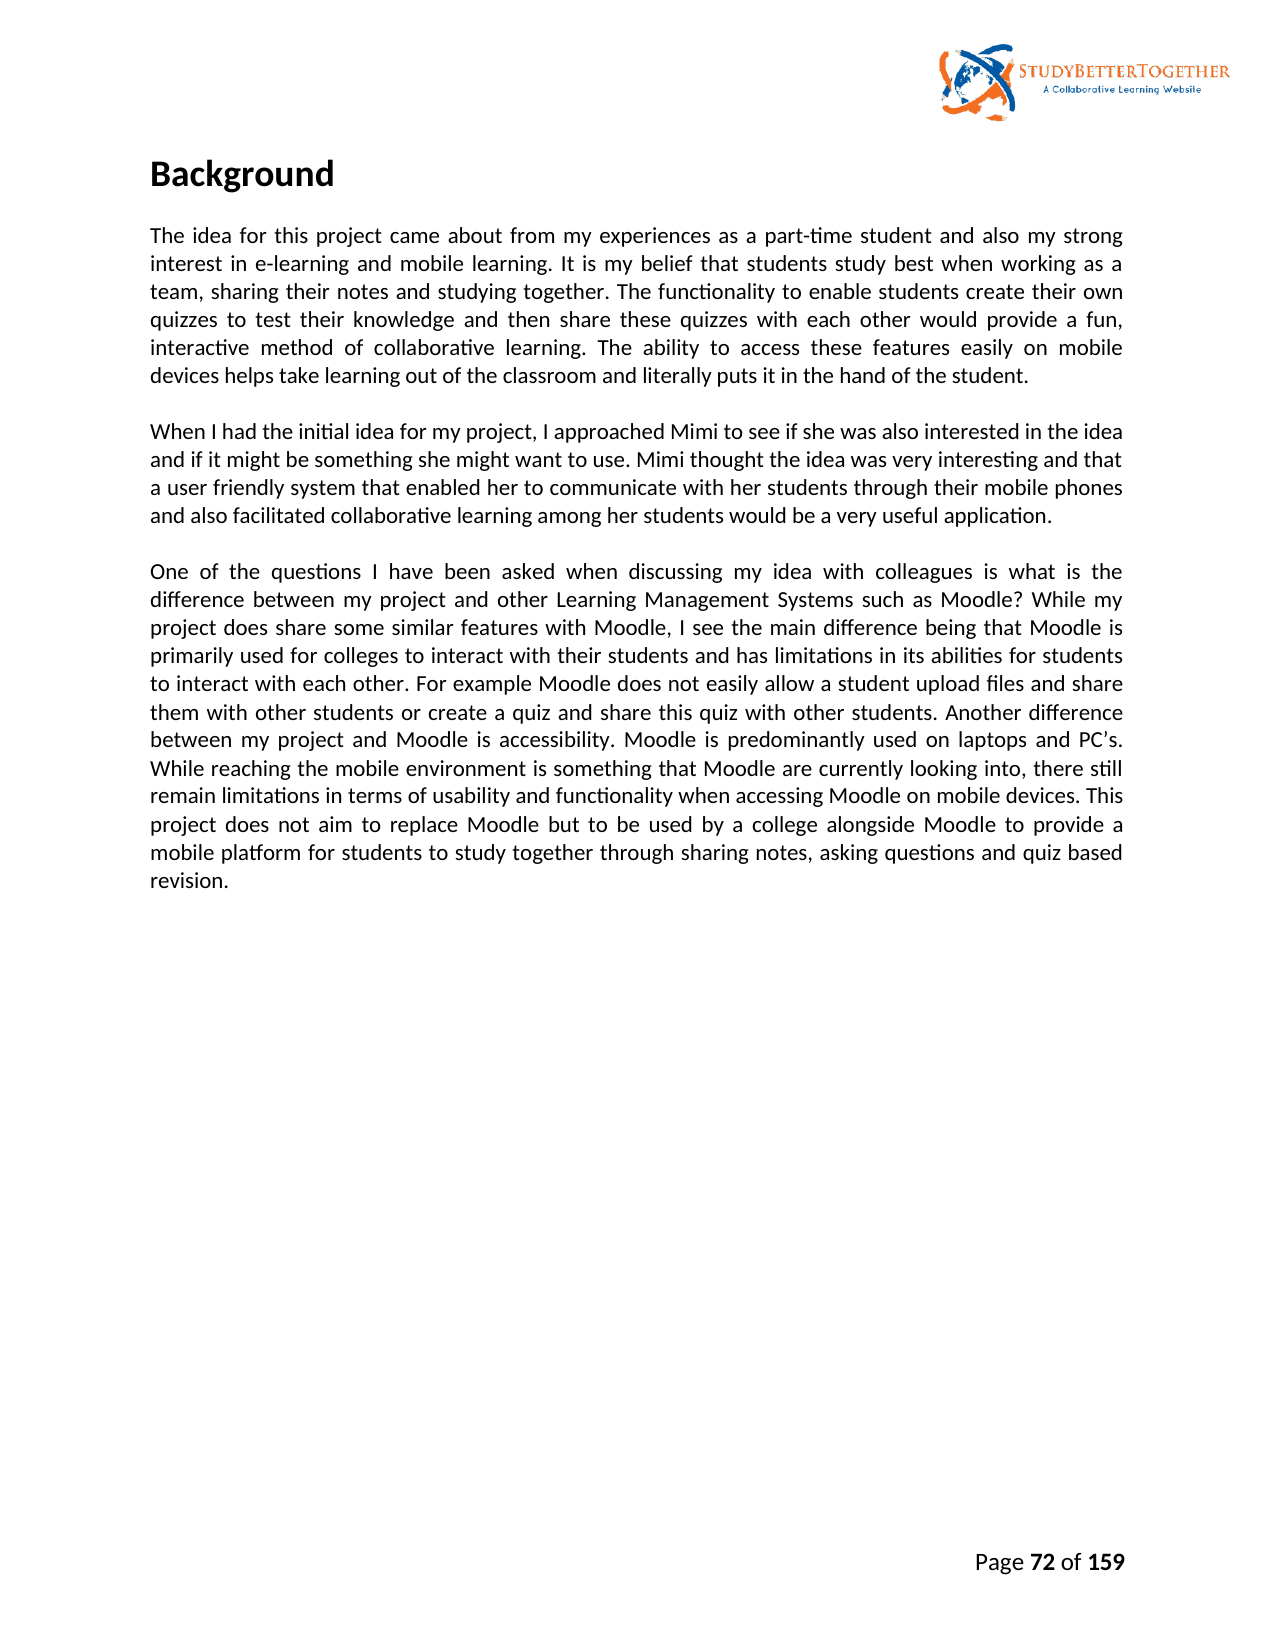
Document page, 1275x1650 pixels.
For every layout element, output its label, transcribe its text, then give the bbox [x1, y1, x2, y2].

text Background [150, 150, 1125, 196]
text When I had the initial idea for my project, I approached Mimi to see if she was also interested in the idea and if it might be something she might want to use. Mimi thought the idea was very interesting and that a user friendly system that enabled her to communicate with her students through their mobile phones and also facilitated collaborative learning among her students would be a very useful application. [150, 417, 1125, 529]
text The idea for this project came about from my experiences as a part-time student and also my strong interest in e-learning and mobile learning. It is my belief that students study best when working as a team, sharing their notes and studying together. The functionality to enable students create their own quizzes to test their knowledge and then share these quizzes with each other would provide a fun, interactive method of collaborative learning. The ability to access these features easily on mobile devices helps take learning out of the classroom and literally puts it in the hand of the student. [150, 221, 1125, 389]
text One of the questions I have been asked when discussing my idea with colleagues is what is the difference between my project and other Learning Management Systems such as Moodle? While my project does share some similar features with Moodle, I see the main difference being that Moodle is primarily used for colleges to interact with their students and has limitations in its abilities for students to interact with each other. For example Moodle does not easily allow a student upload files and share them with other students or create a quiz and share this quiz with other students. Another difference between my project and Moodle is accessibility. Moodle is predominantly used on laptops and PC’s. While reaching the mobile environment is something that Moodle are currently looking into, there still remain limitations in terms of usability and functionality when accessing Moodle on mobile devices. This project does not aim to replace Moodle but to be used by a college alongside Moodle to provide a mobile platform for students to study together through sharing notes, asking questions and quiz based revision. [150, 557, 1125, 894]
picture [937, 40, 1230, 123]
